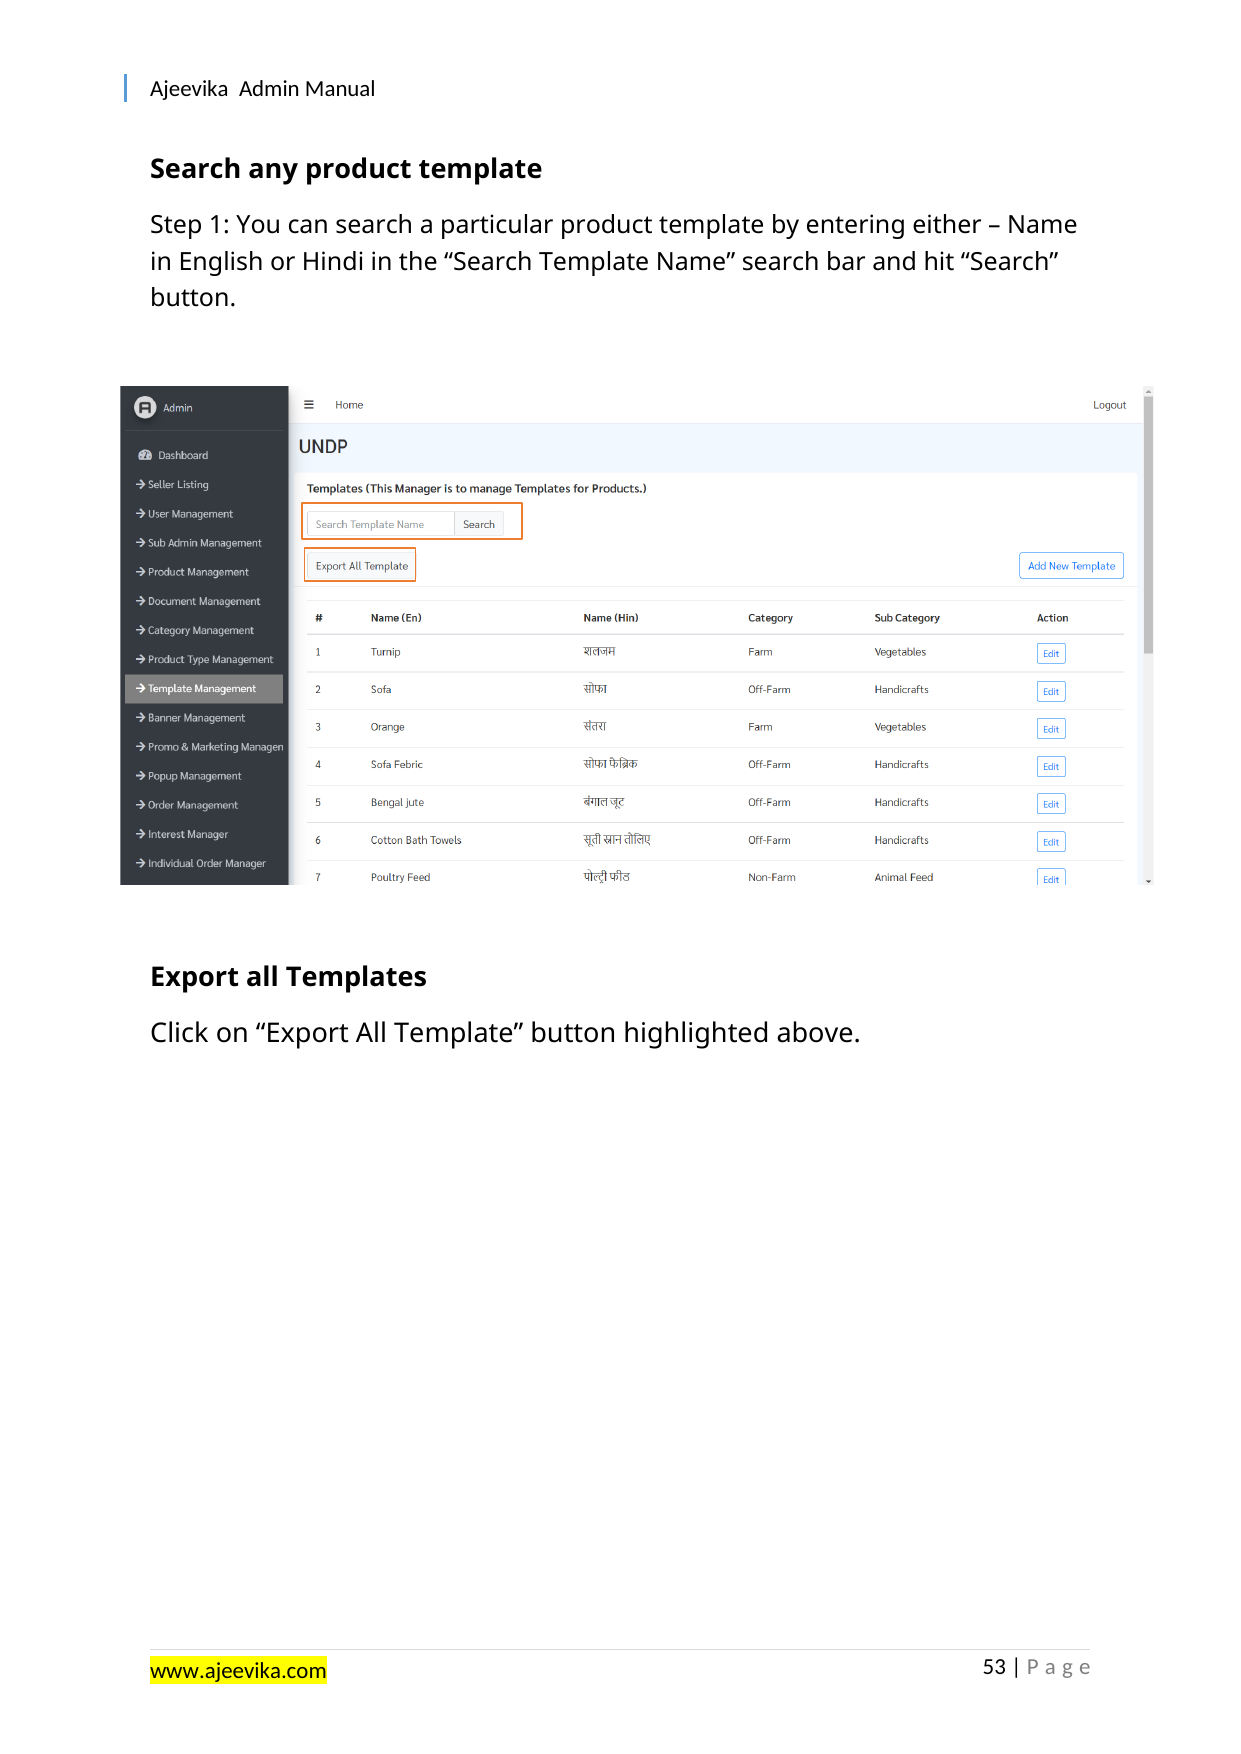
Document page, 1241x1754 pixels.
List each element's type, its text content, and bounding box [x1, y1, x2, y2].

picture [120, 386, 1154, 885]
text Click on “Export All Template” button highlighted above. [150, 1014, 1090, 1051]
text Search any product template [150, 150, 1090, 187]
text Export all Templates [150, 957, 1090, 994]
text Step 1: You can search a particular product template by entering either – Name in English or Hindi in the “Search Template Name” search bar and hit “Search” button. [150, 206, 1090, 314]
